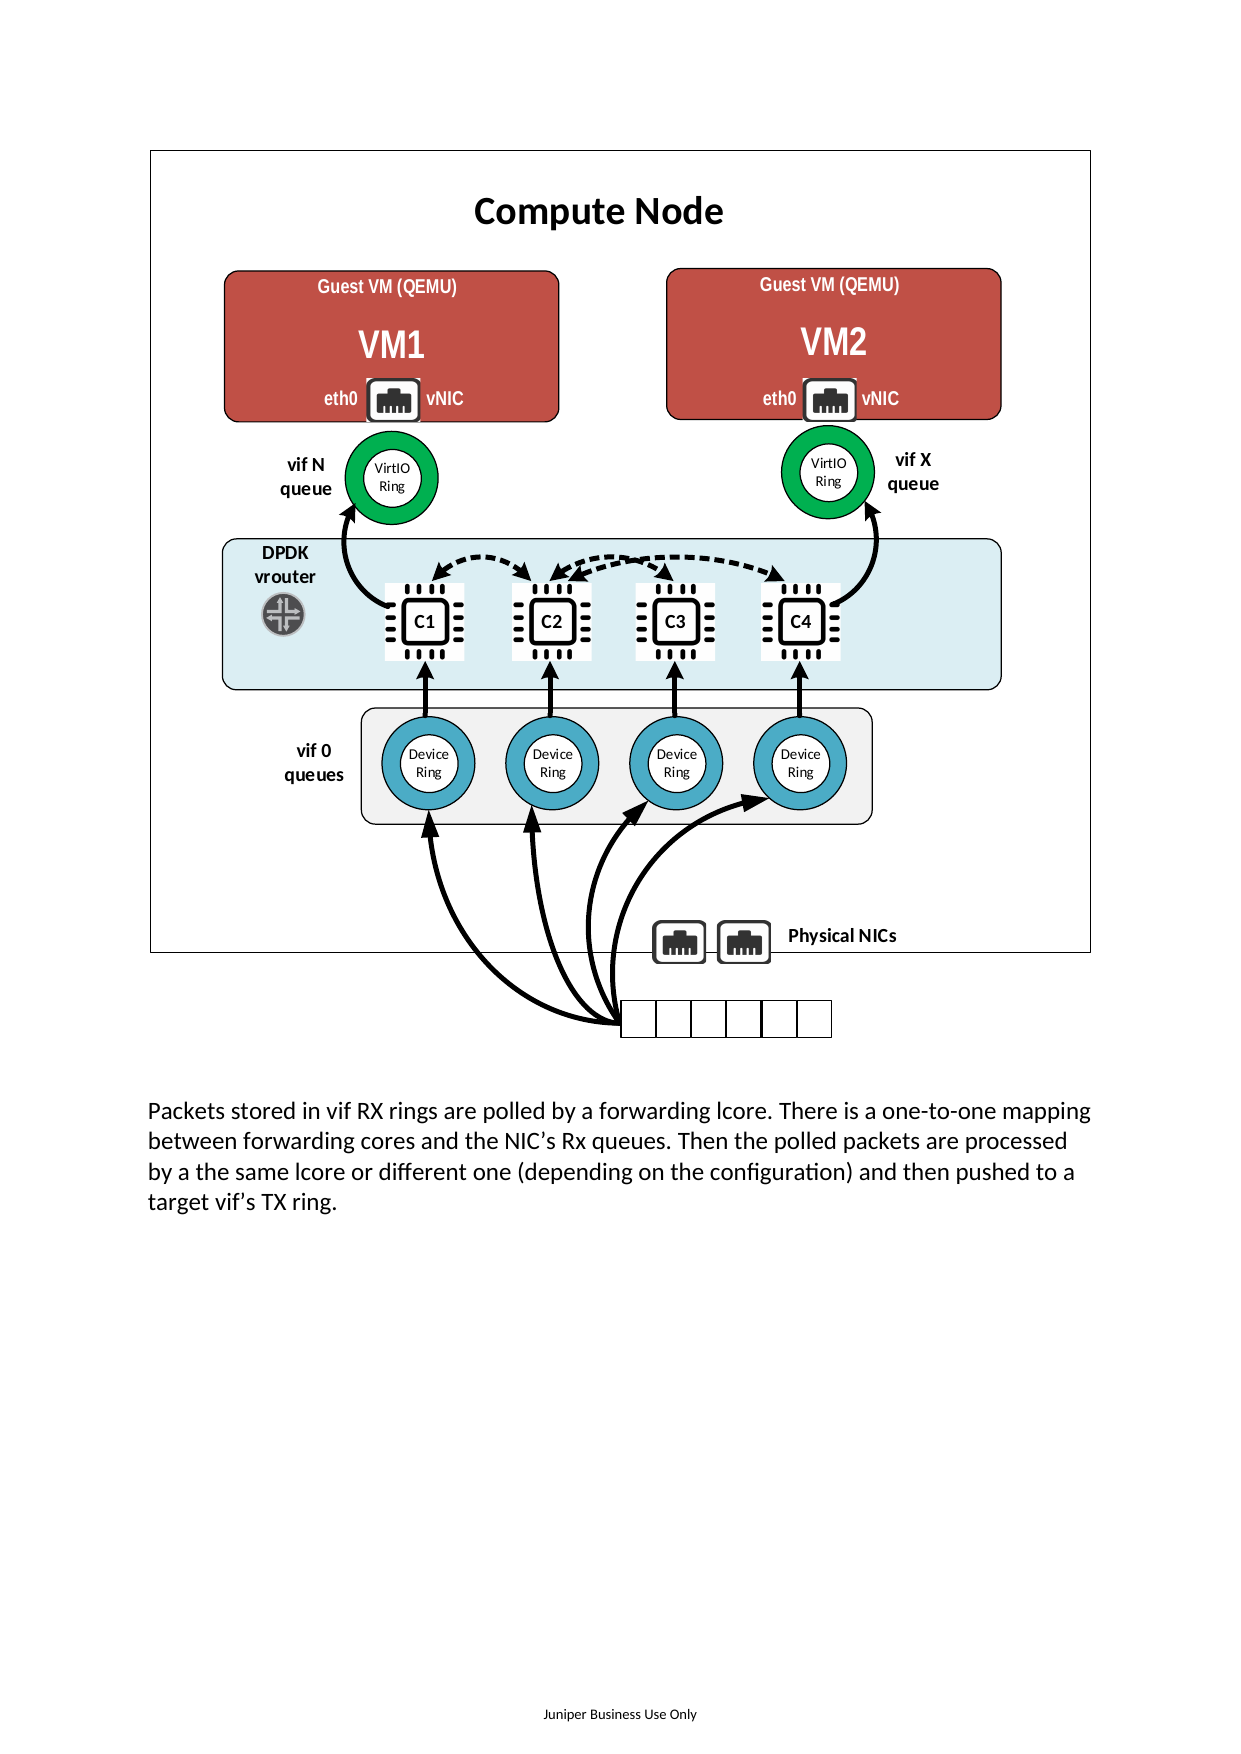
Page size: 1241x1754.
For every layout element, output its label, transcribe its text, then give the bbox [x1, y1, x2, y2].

text Packets stored in vif RX rings are polled by a forwarding lcore. There is a one-to-one mapping between forwarding cores and the NIC’s Rx queues. Then the polled packets are processed by a the same lcore or different one (depending on the configuration) and then pushed to a target vif’s TX ring. [148, 1095, 1093, 1217]
